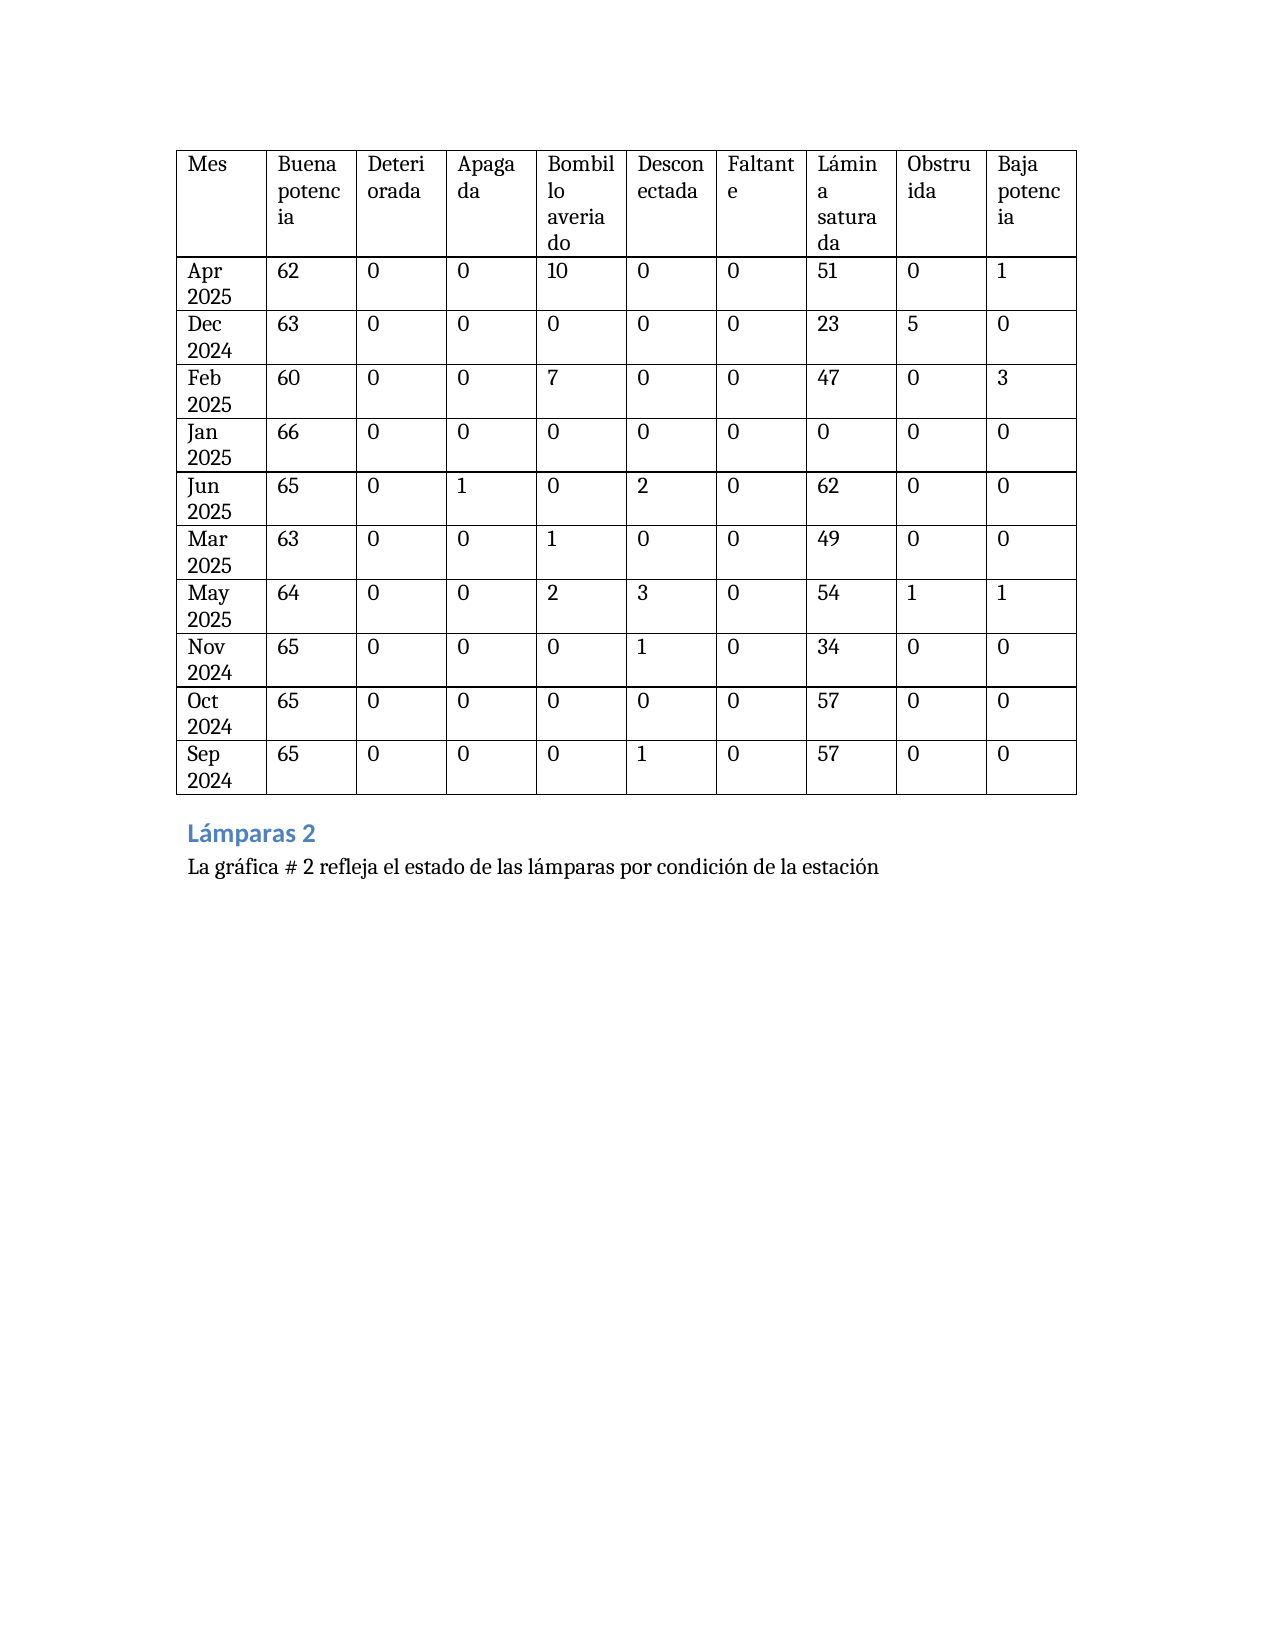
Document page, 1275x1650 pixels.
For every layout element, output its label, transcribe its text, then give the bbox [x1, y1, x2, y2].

subtitle Lámparas 2 [187, 816, 1087, 849]
table_cell 0 [627, 526, 716, 579]
table_cell 0 [447, 634, 536, 686]
table_cell 0 [447, 365, 536, 418]
table_cell 0 [357, 419, 446, 471]
table_cell 0 [897, 634, 986, 686]
table_cell 0 [627, 688, 716, 740]
table_cell Dec 2024 [177, 311, 266, 364]
table_cell May 2025 [177, 580, 266, 633]
table_cell 0 [897, 419, 986, 471]
table_cell 65 [267, 688, 356, 740]
table_cell 0 [357, 580, 446, 633]
table_cell Nov 2024 [177, 634, 266, 686]
table_cell 0 [717, 688, 806, 740]
table_cell 57 [807, 741, 896, 794]
table_cell 64 [267, 580, 356, 633]
table_cell 0 [447, 419, 536, 471]
table_cell 1 [987, 580, 1076, 633]
table_cell 0 [447, 258, 536, 310]
table_cell 0 [357, 741, 446, 794]
table_cell Sep 2024 [177, 741, 266, 794]
table_cell 0 [897, 258, 986, 310]
table_cell 0 [447, 526, 536, 579]
table_header Faltante [717, 151, 806, 256]
table_cell 0 [717, 526, 806, 579]
table_cell 0 [717, 365, 806, 418]
table_cell 0 [897, 365, 986, 418]
table_header Apagada [447, 151, 536, 256]
table_cell 57 [807, 688, 896, 740]
table_header Desconectada [627, 151, 716, 256]
table_cell 0 [357, 688, 446, 740]
table_cell Jan 2025 [177, 419, 266, 471]
table_cell 0 [537, 634, 626, 686]
table_cell 51 [807, 258, 896, 310]
table_cell 0 [987, 741, 1076, 794]
table_cell 0 [897, 741, 986, 794]
text La gráfica # 2 refleja el estado de las lámparas por condición de la estación [187, 854, 1087, 880]
table_header Buena potencia [267, 151, 356, 256]
table_cell 63 [267, 311, 356, 364]
table_header Baja potencia [987, 151, 1076, 256]
table_cell 1 [897, 580, 986, 633]
table_cell 0 [987, 634, 1076, 686]
table_cell 66 [267, 419, 356, 471]
table_cell 0 [897, 688, 986, 740]
table_header Lámina saturada [807, 151, 896, 256]
table_cell Mar 2025 [177, 526, 266, 579]
table_cell 0 [807, 419, 896, 471]
table_cell 0 [717, 258, 806, 310]
table_cell 34 [807, 634, 896, 686]
table_cell 65 [267, 634, 356, 686]
table_cell 10 [537, 258, 626, 310]
table_cell 65 [267, 473, 356, 525]
table_cell 0 [987, 688, 1076, 740]
table_cell 54 [807, 580, 896, 633]
table_cell 1 [987, 258, 1076, 310]
table_cell Jun 2025 [177, 473, 266, 525]
table_cell 47 [807, 365, 896, 418]
table_cell 0 [717, 634, 806, 686]
table_cell 0 [537, 419, 626, 471]
table_header Mes [177, 151, 266, 256]
table_cell 0 [897, 526, 986, 579]
table_cell 0 [717, 580, 806, 633]
table_cell 3 [627, 580, 716, 633]
table_cell 0 [537, 473, 626, 525]
table_cell 62 [267, 258, 356, 310]
table_cell Oct 2024 [177, 688, 266, 740]
table_cell 0 [357, 258, 446, 310]
table_cell 0 [357, 473, 446, 525]
table_cell 0 [717, 311, 806, 364]
table_header Obstruida [897, 151, 986, 256]
table_cell 62 [807, 473, 896, 525]
table_cell 0 [627, 419, 716, 471]
table_cell 0 [537, 688, 626, 740]
table_cell 0 [717, 741, 806, 794]
table_cell 0 [627, 365, 716, 418]
table_cell 0 [447, 580, 536, 633]
table_cell 2 [537, 580, 626, 633]
table_cell 23 [807, 311, 896, 364]
table_cell 1 [627, 634, 716, 686]
table_cell Apr 2025 [177, 258, 266, 310]
table_cell 1 [537, 526, 626, 579]
table_cell 0 [447, 311, 536, 364]
table_cell 0 [357, 634, 446, 686]
table_cell 0 [987, 419, 1076, 471]
table_cell 1 [627, 741, 716, 794]
table_cell 0 [537, 741, 626, 794]
table_cell 0 [447, 741, 536, 794]
table_cell 0 [717, 419, 806, 471]
table_cell 0 [357, 526, 446, 579]
table_cell 7 [537, 365, 626, 418]
table_cell 63 [267, 526, 356, 579]
table_header Deteriorada [357, 151, 446, 256]
table_cell 0 [897, 473, 986, 525]
table_cell 0 [537, 311, 626, 364]
table_cell 0 [987, 311, 1076, 364]
table_cell 49 [807, 526, 896, 579]
table_cell 0 [627, 311, 716, 364]
table_cell Feb 2025 [177, 365, 266, 418]
table_cell 5 [897, 311, 986, 364]
table_cell 1 [447, 473, 536, 525]
table_cell 3 [987, 365, 1076, 418]
table_cell 0 [447, 688, 536, 740]
table_cell 0 [717, 473, 806, 525]
table_cell 0 [357, 365, 446, 418]
table_cell 0 [987, 473, 1076, 525]
table_cell 65 [267, 741, 356, 794]
table_header Bombillo averiado [537, 151, 626, 256]
table_cell 0 [357, 311, 446, 364]
table_cell 0 [627, 258, 716, 310]
table_cell 2 [627, 473, 716, 525]
table_cell 0 [987, 526, 1076, 579]
table_cell 60 [267, 365, 356, 418]
